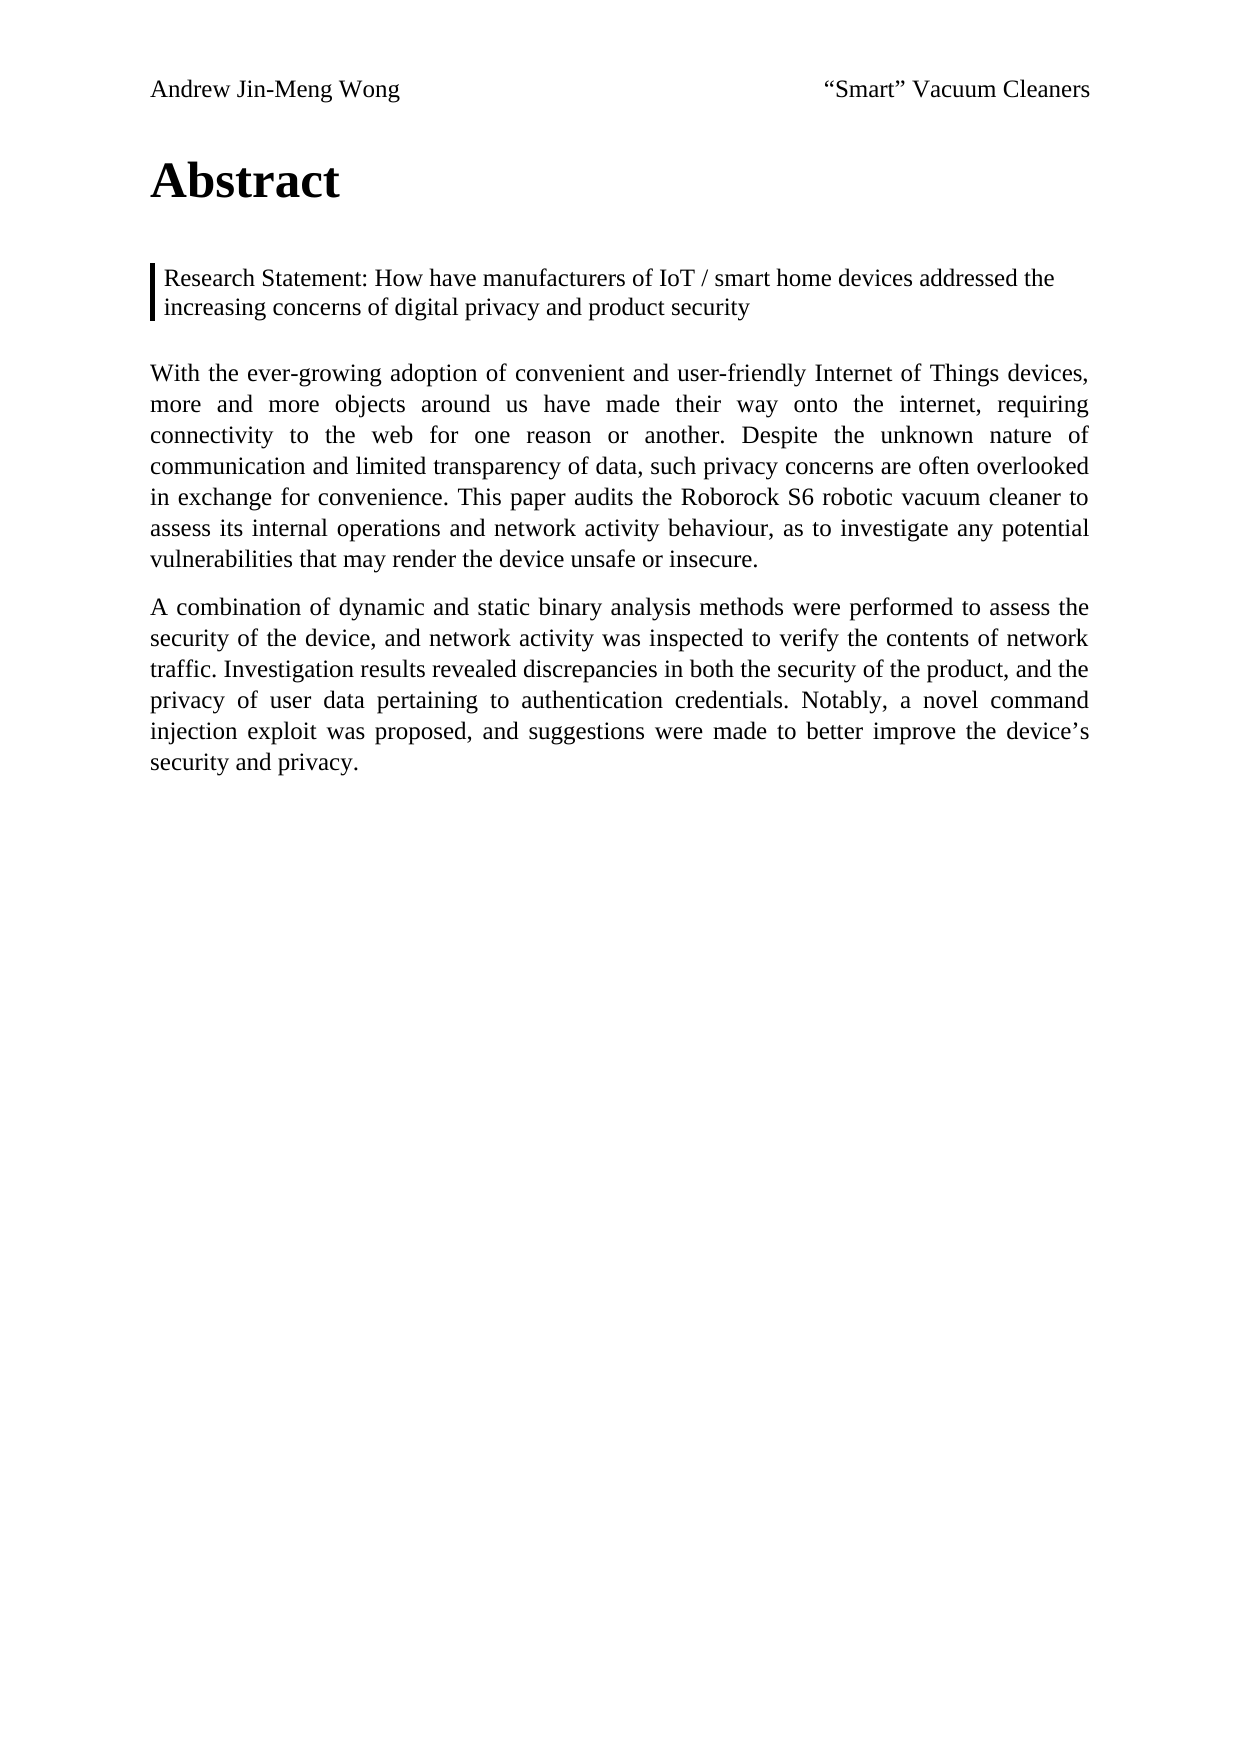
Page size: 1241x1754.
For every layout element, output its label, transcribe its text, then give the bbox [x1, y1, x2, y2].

table_header Research Statement: How have manufacturers of IoT / smart home devices addressed the increasing concerns of digital privacy and product security [155, 263, 1090, 321]
text With the ever-growing adoption of convenient and user-friendly Internet of Things devices, more and more objects around us have made their way onto the internet, requiring connectivity to the web for one reason or another. Despite the unknown nature of communication and limited transparency of data, such privacy concerns are often overlooked in exchange for convenience. This paper audits the Roborock S6 robotic vacuum cleaner to assess its internal operations and network activity behaviour, as to investigate any potential vulnerabilities that may render the device unsafe or insecure. [150, 358, 1090, 573]
text A combination of dynamic and static binary analysis methods were performed to assess the security of the device, and network activity was inspected to verify the contents of network traffic. Investigation results revealed discrepancies in both the security of the product, and the privacy of user data pertaining to authentication credentials. Notably, a novel command injection exploit was proposed, and suggestions were made to better improve the device’s security and privacy. [150, 592, 1090, 776]
subtitle Abstract [150, 150, 1090, 209]
